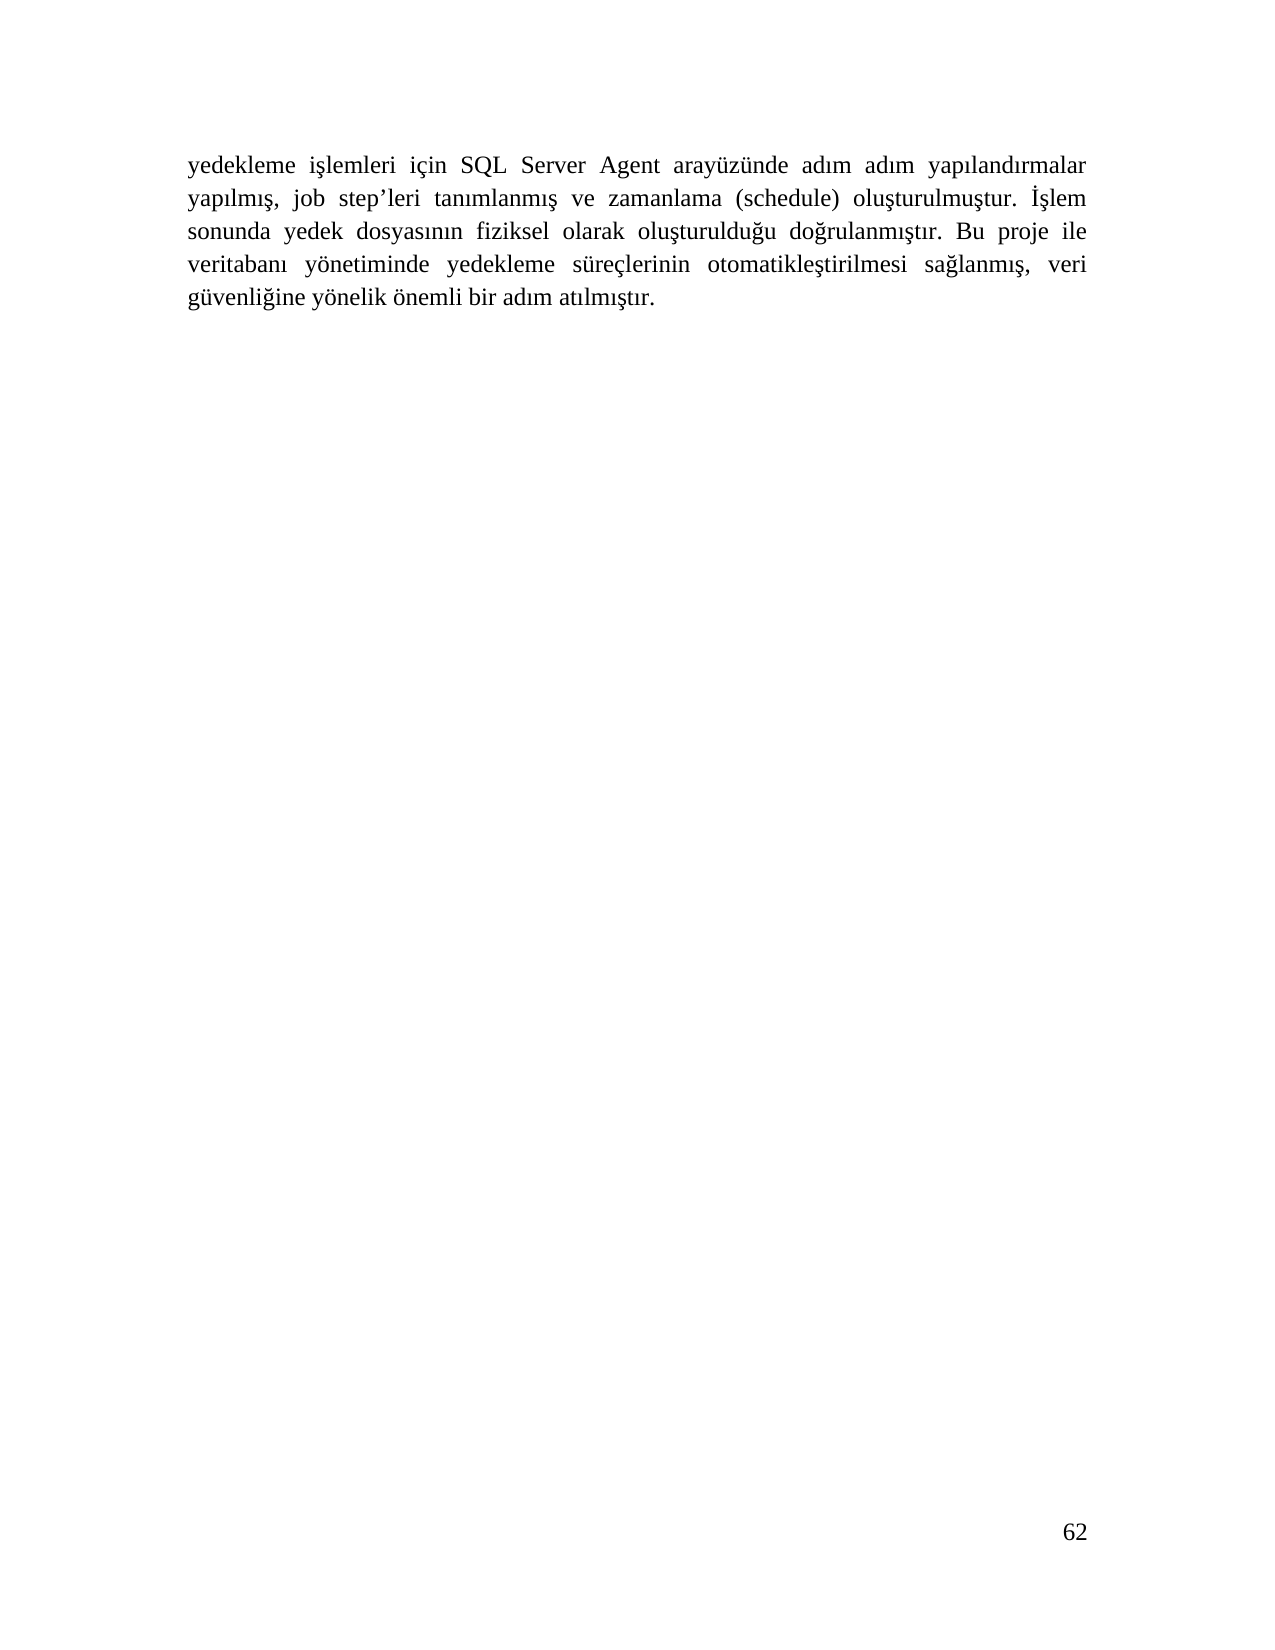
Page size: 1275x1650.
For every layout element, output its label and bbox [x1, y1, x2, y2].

text [187, 150, 1087, 311]
